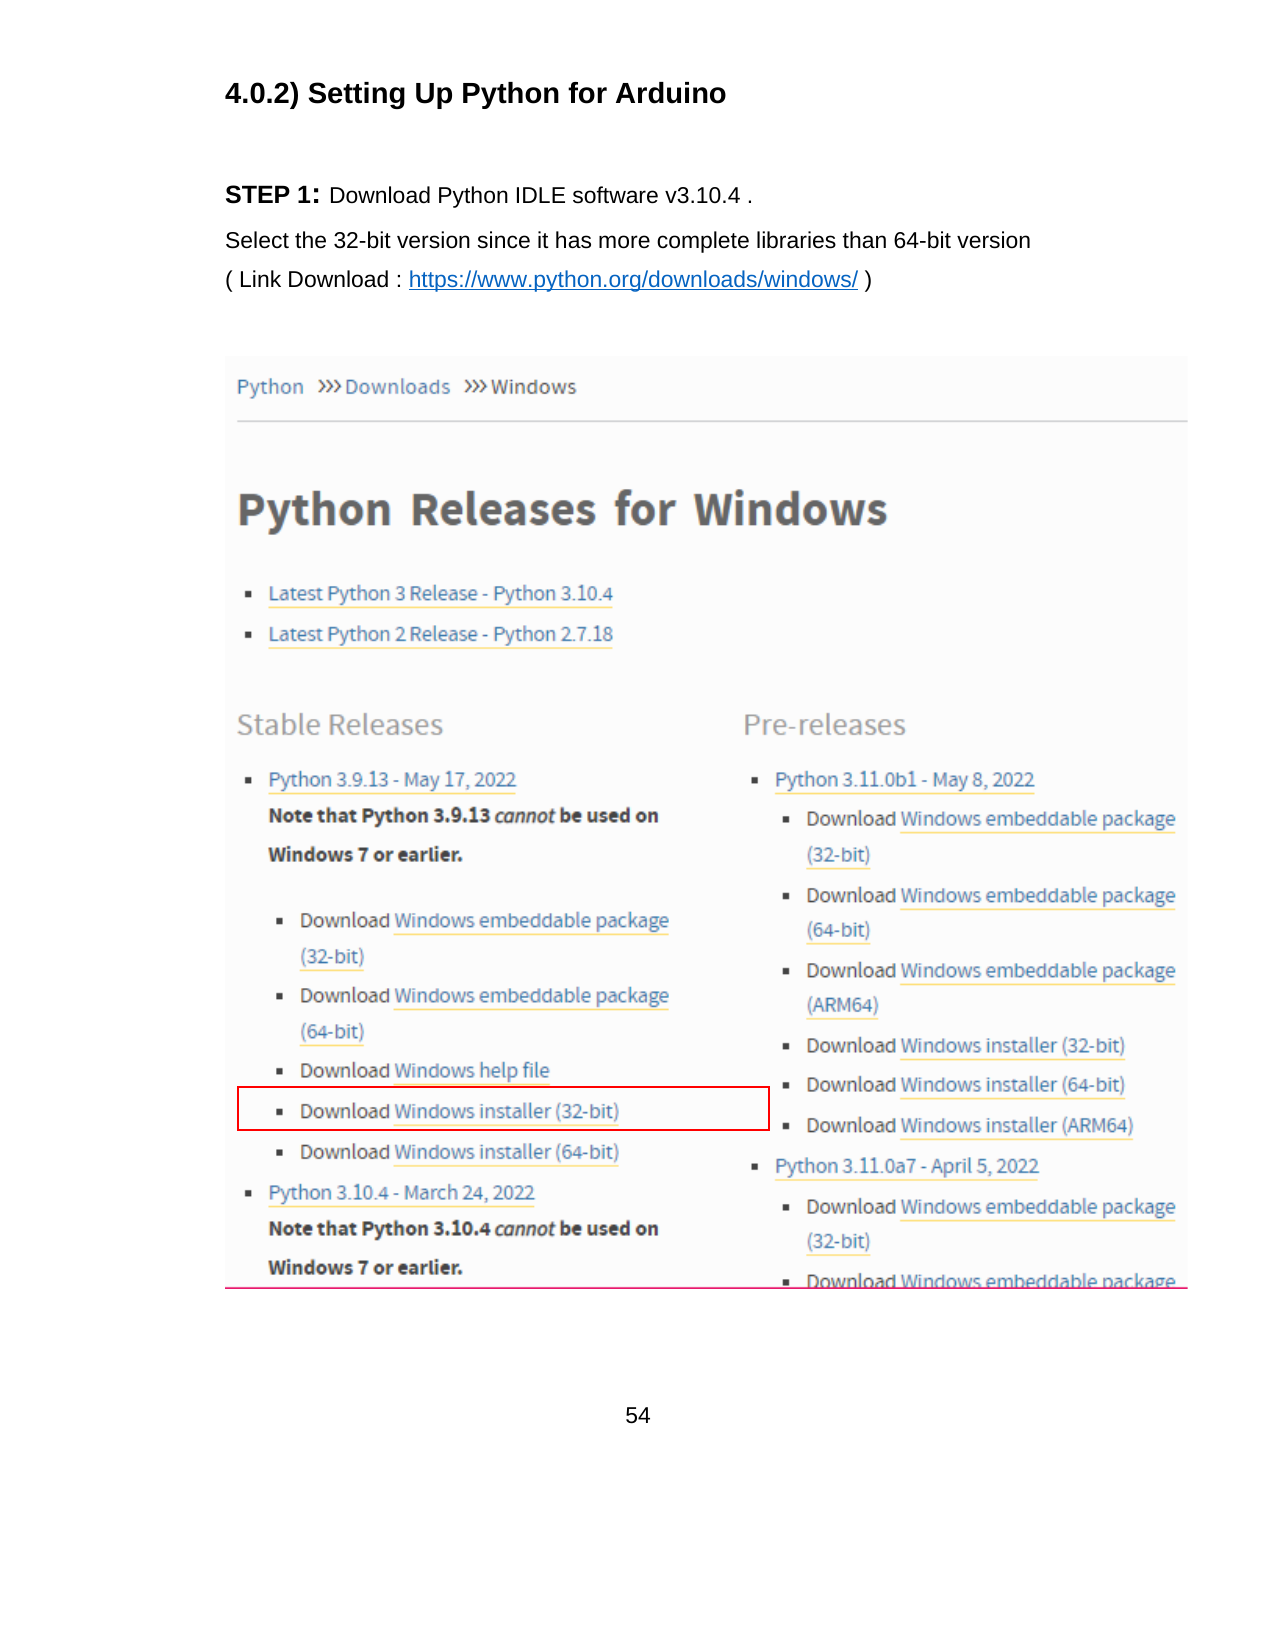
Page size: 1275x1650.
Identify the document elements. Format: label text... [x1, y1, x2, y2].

list Select the 32-bit version since it has more complete libraries than 64-bit version [225, 227, 1126, 253]
picture [225, 356, 1188, 1289]
list ( Link Download : https://www.python.org/downloads/windows/ ) [225, 266, 1126, 292]
text 54 [150, 1402, 1126, 1429]
list 4.0.2) Setting Up Python for Arduino [225, 76, 1126, 109]
list STEP 1: Download Python IDLE software v3.10.4 . [225, 176, 1126, 210]
